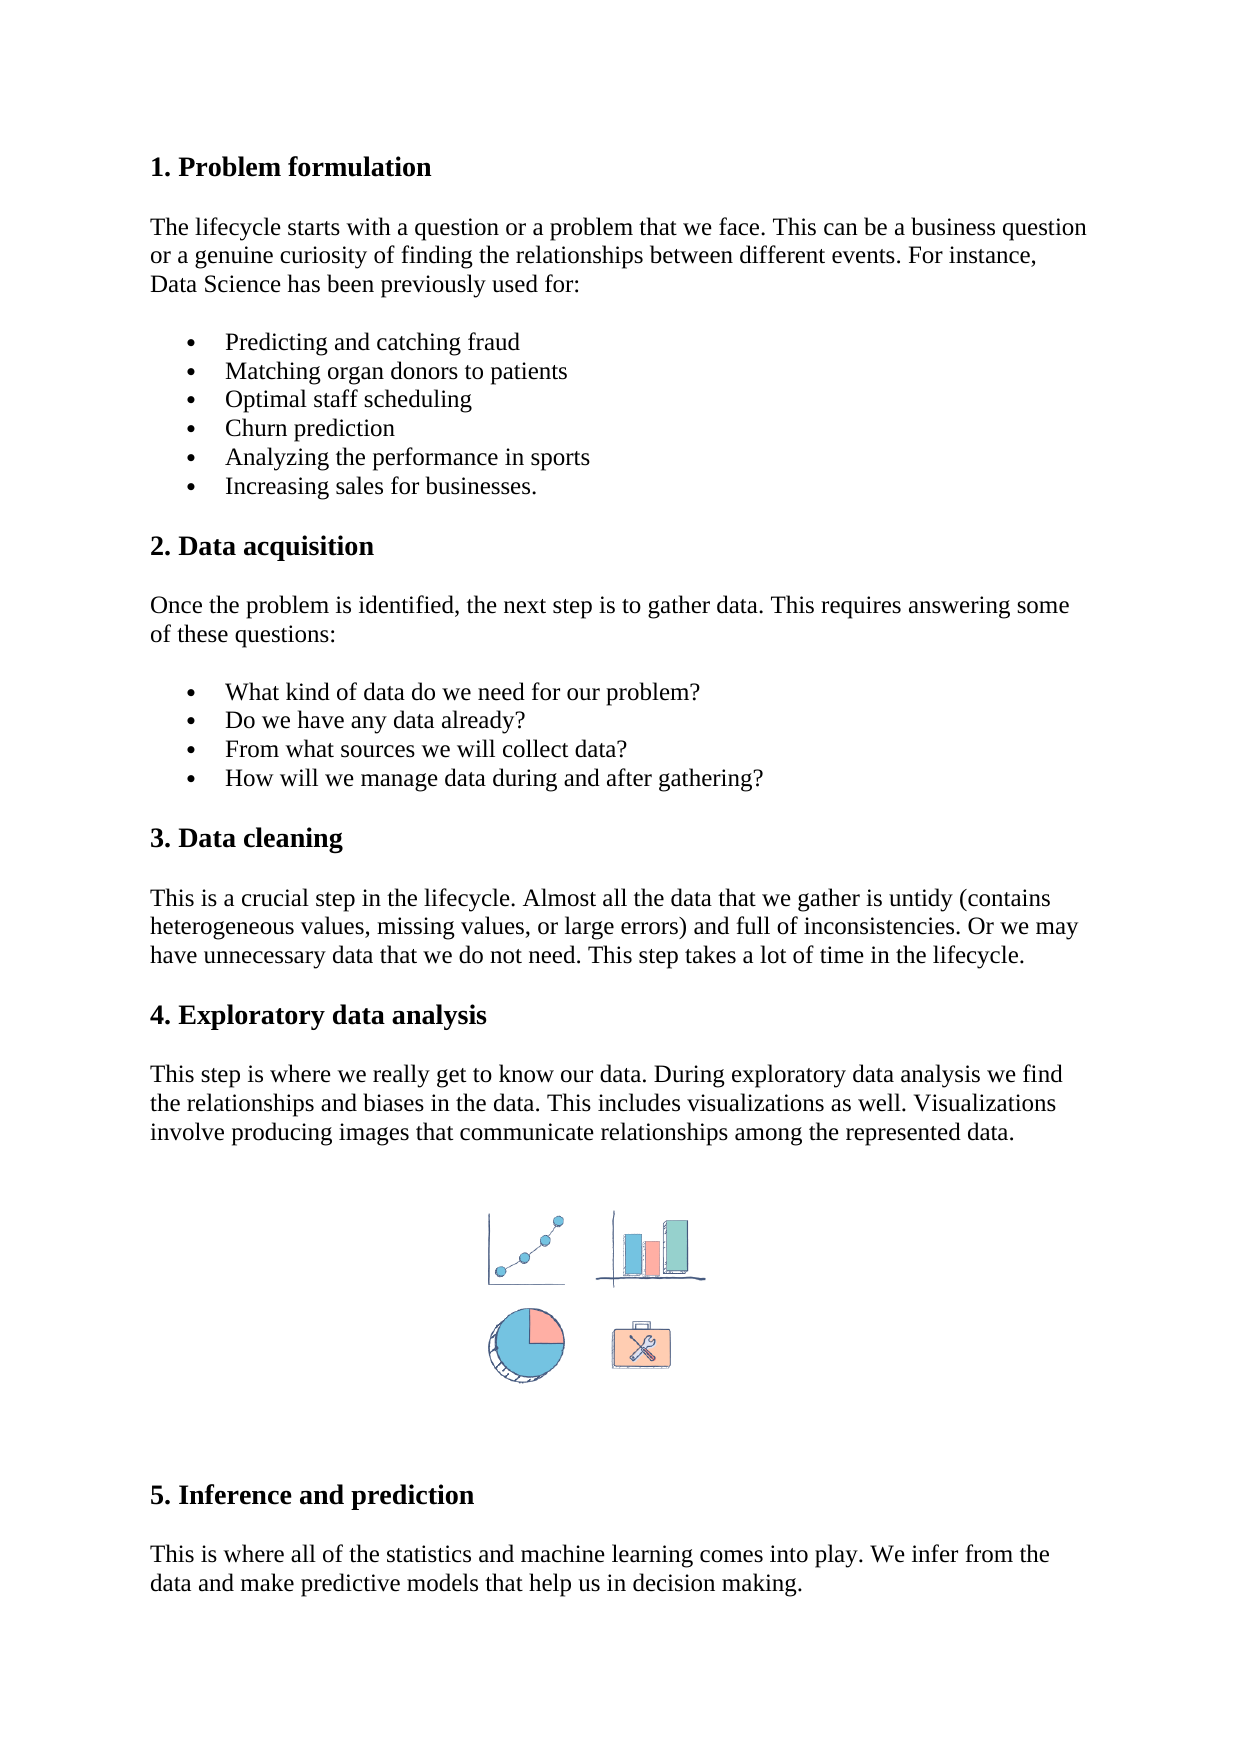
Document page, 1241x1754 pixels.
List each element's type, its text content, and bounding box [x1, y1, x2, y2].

list Increasing sales for businesses. [187, 471, 1090, 499]
text 2. Data acquisition [150, 529, 1090, 561]
text This is where all of the statistics and machine learning comes into play. We infer from the data and make predictive models that help us in decision making. [150, 1539, 1090, 1597]
text 3. Data cleaning [150, 821, 1090, 853]
picture [448, 1175, 742, 1449]
list Matching organ donors to patients [187, 356, 1090, 384]
text This step is where we really get to know our data. During exploratory data analysis we find the relationships and biases in the data. This includes visualizations as well. Visualizations involve producing images that communicate relationships among the represented data. [150, 1059, 1090, 1146]
text 1. Problem formulation [150, 150, 1090, 182]
list Predicting and catching fraud [187, 327, 1090, 356]
list How will we manage data during and after gathering? [187, 763, 1090, 792]
text Once the problem is identified, the next step is to gather data. This requires answering some of these questions: [150, 590, 1090, 648]
text This is a crucial step in the lifecycle. Almost all the data that we gather is untidy (contains heterogeneous values, missing values, or large errors) and full of inconsistencies. Or we may have unnecessary data that we do not need. This step takes a lot of time in the lifecycle. [150, 883, 1090, 969]
list Analyzing the performance in sports [187, 442, 1090, 471]
list Optimal staff scheduling [187, 384, 1090, 413]
list From what sources we will collect data? [187, 734, 1090, 763]
text 5. Inference and prediction [150, 1478, 1090, 1510]
list What kind of data do we need for our problem? [187, 677, 1090, 706]
text The lifecycle starts with a question or a problem that we face. This can be a business question or a genuine curiosity of finding the relationships between different events. For instance, Data Science has been previously used for: [150, 212, 1090, 298]
list Churn prediction [187, 413, 1090, 442]
list Do we have any data already? [187, 706, 1090, 734]
text 4. Exploratory data analysis [150, 998, 1090, 1030]
